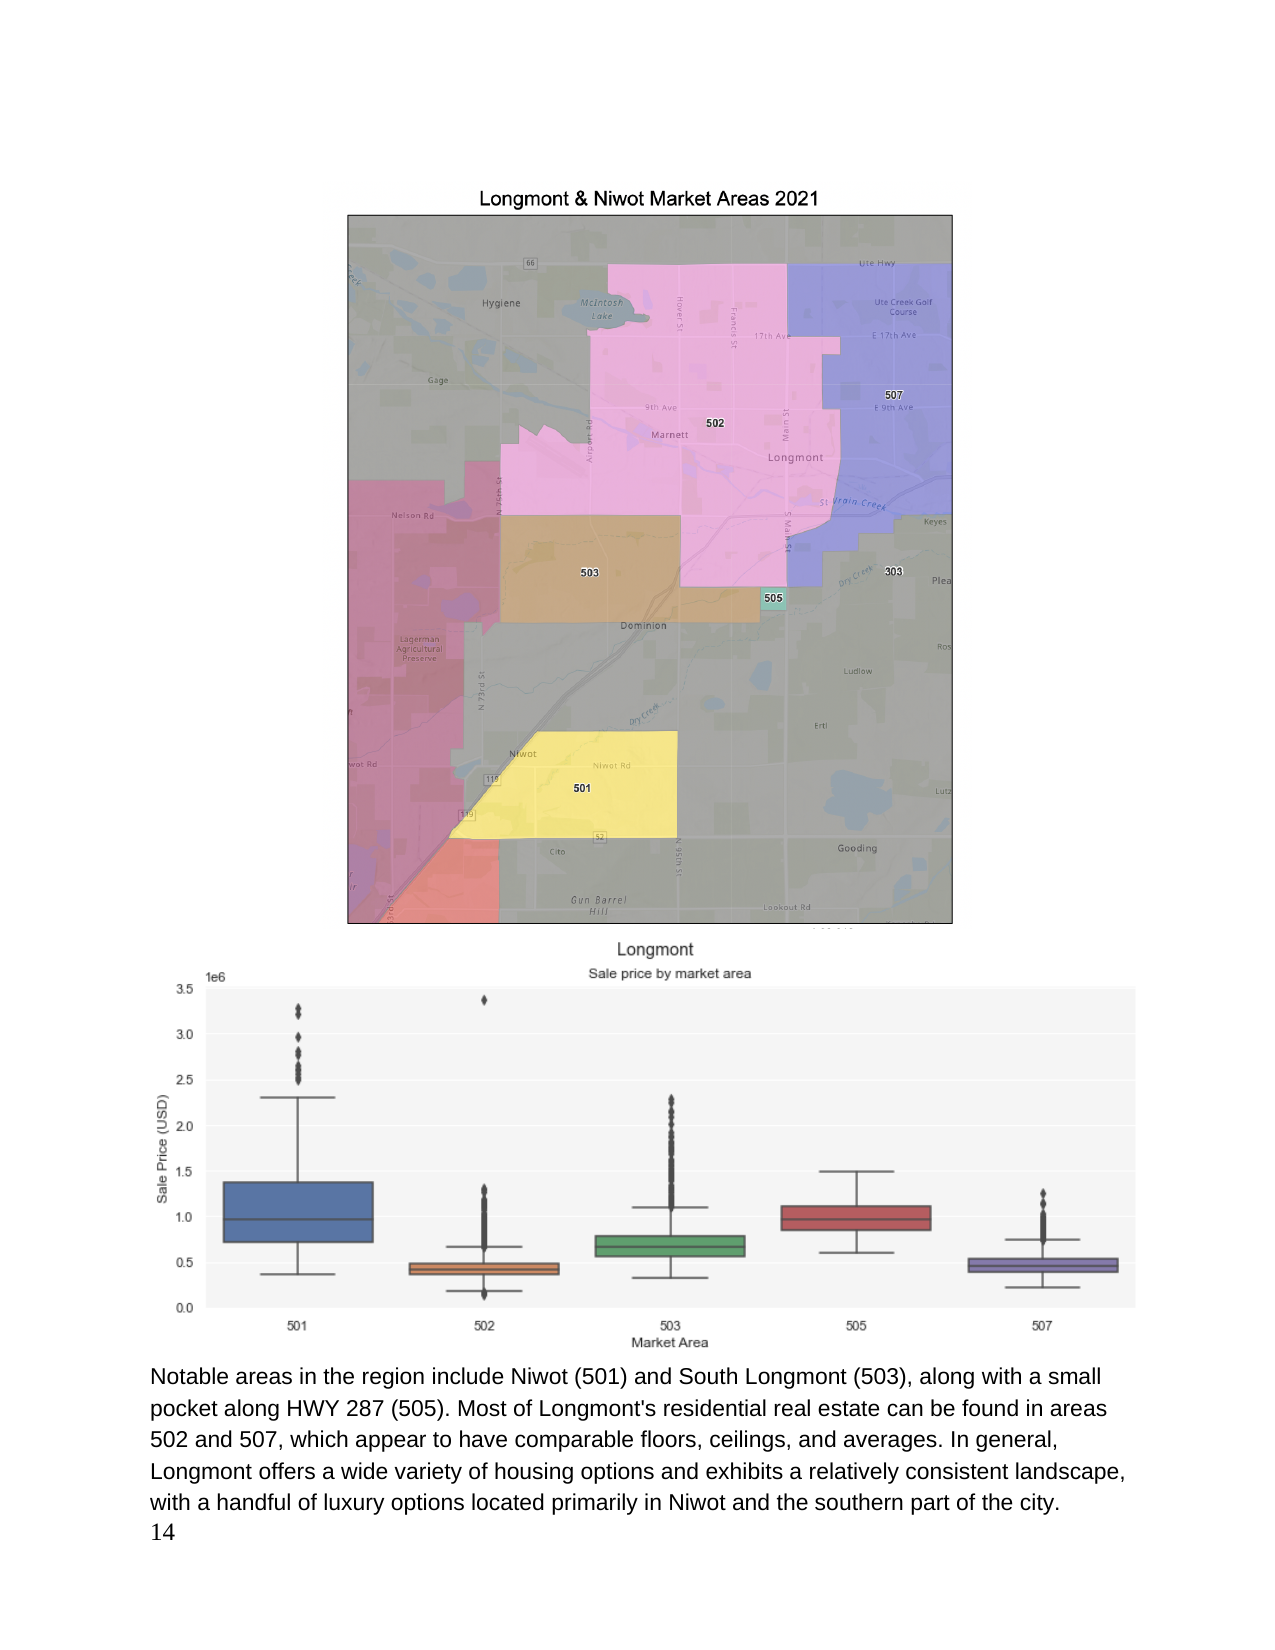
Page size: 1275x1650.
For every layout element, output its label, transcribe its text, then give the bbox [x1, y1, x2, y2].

picture [322, 181, 972, 929]
picture [150, 934, 1144, 1358]
text Notable areas in the region include Niwot (501) and South Longmont (503), along with a small pocket along HWY 287 (505). Most of Longmont's residential real estate can be found in areas 502 and 507, which appear to have comparable floors, ceilings, and averages. In general, Longmont offers a wide variety of housing options and exhibits a relatively consistent landscape, with a handful of luxury options located primarily in Niwot and the southern part of the city. [150, 1363, 1144, 1516]
